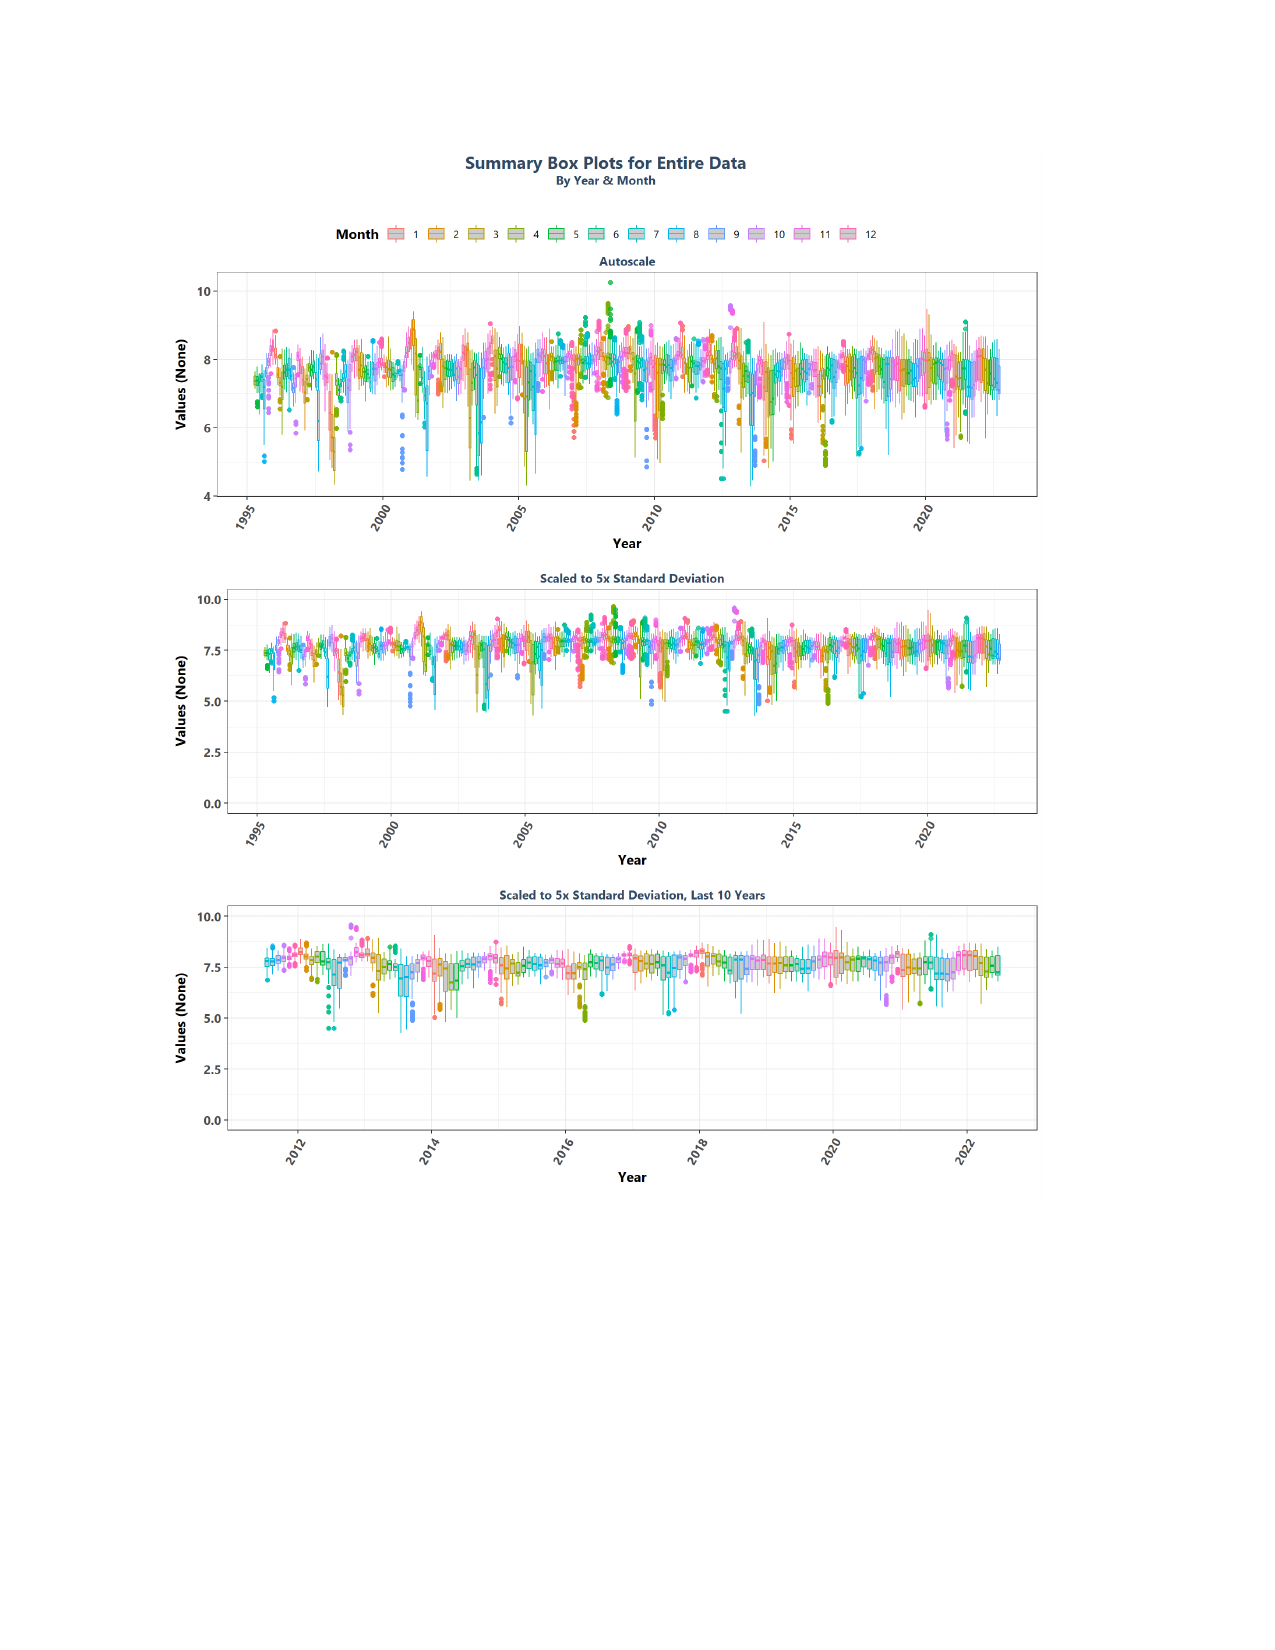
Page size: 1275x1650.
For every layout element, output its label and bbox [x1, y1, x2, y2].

picture [168, 150, 1044, 1200]
